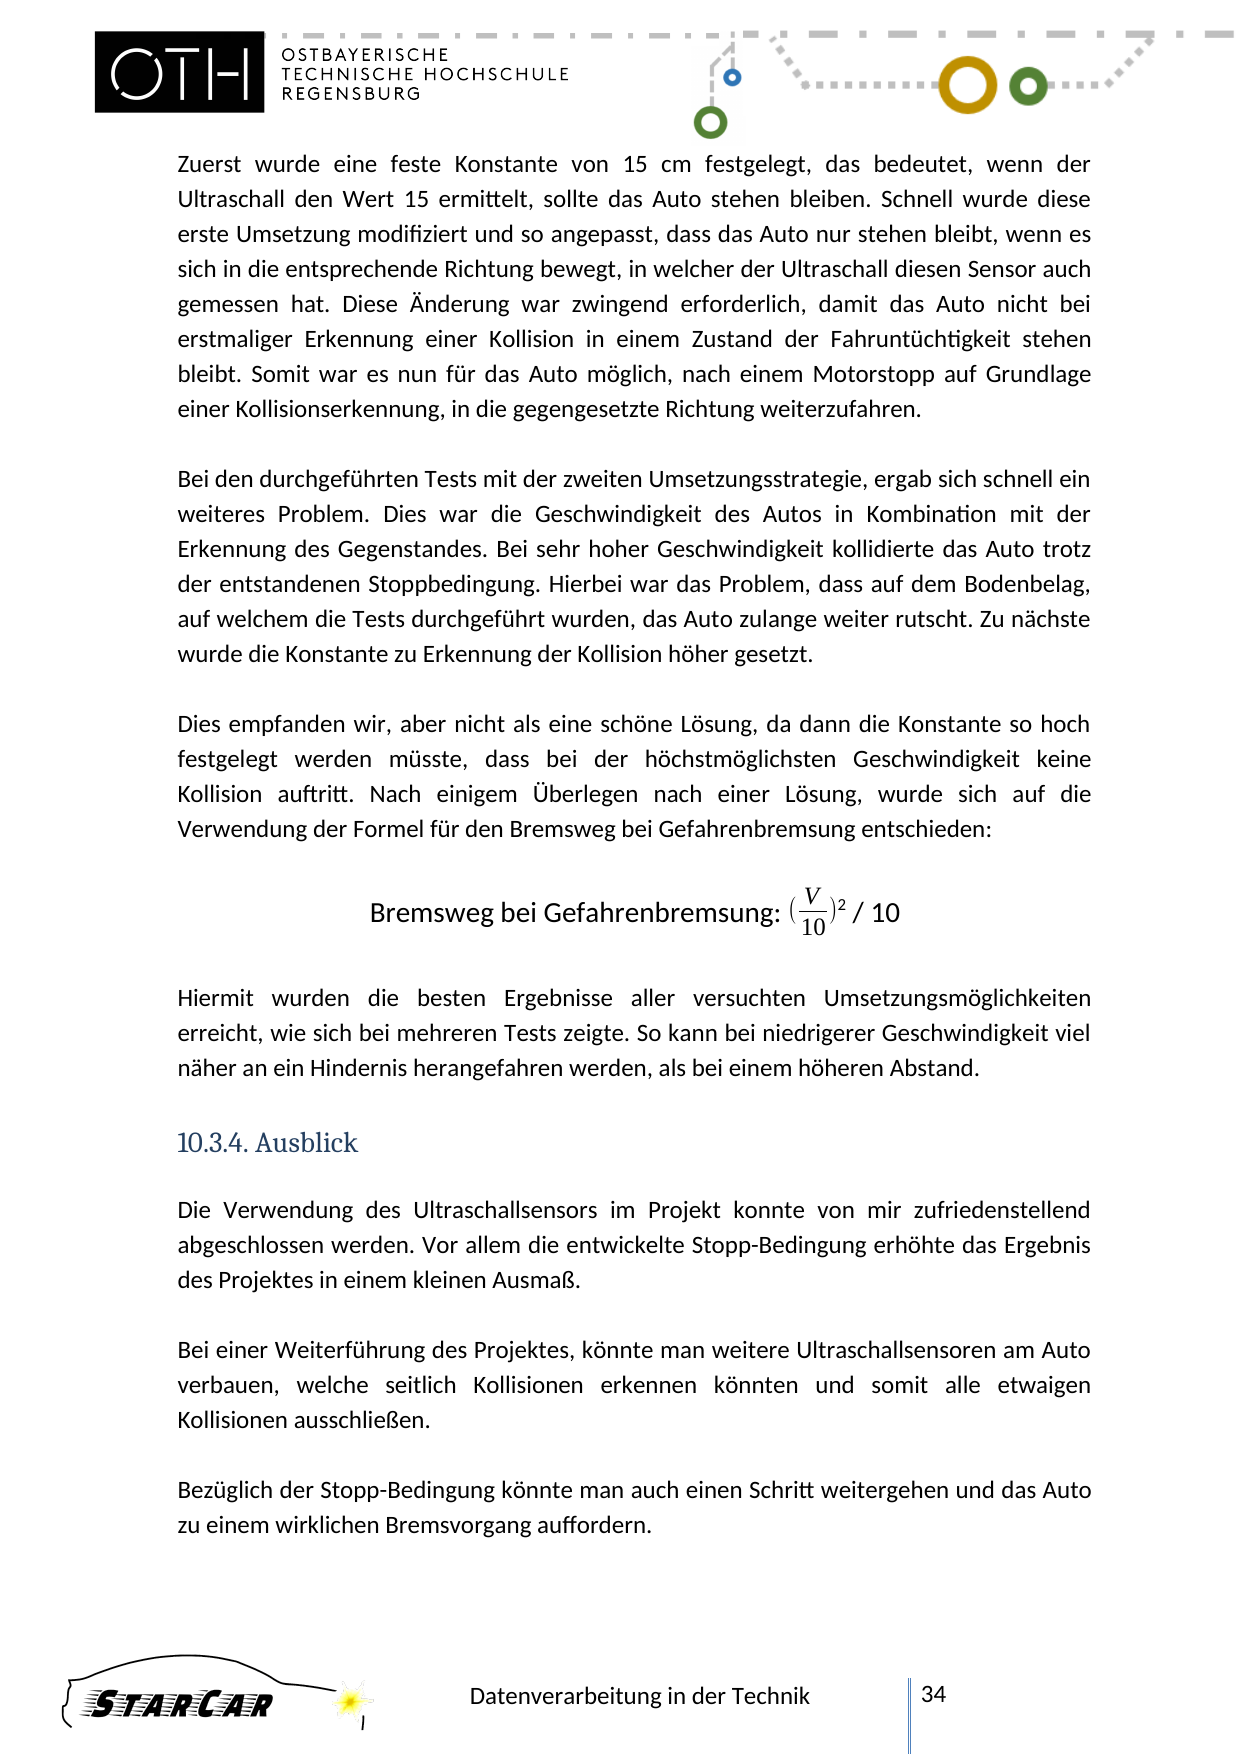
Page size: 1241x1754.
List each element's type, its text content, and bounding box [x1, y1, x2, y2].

text Bei den durchgeführten Tests mit der zweiten Umsetzungsstrategie, ergab sich schnell ein weiteres Problem. Dies war die Geschwindigkeit des Autos in Kombination mit der Erkennung des Gegenstandes. Bei sehr hoher Geschwindigkeit kollidierte das Auto trotz der entstandenen Stoppbedingung. Hierbei war das Problem, dass auf dem Bodenbelag, auf welchem die Tests durchgeführt wurden, das Auto zulange weiter rutscht. Zu nächste wurde die Konstante zu Erkennung der Kollision höher gesetzt. [177, 463, 1092, 668]
subtitle 10.3.4. Ausblick [177, 1126, 1092, 1160]
text Bremsweg bei Gefahrenbremsung: 2 / 10 [177, 883, 1092, 942]
picture [54, 1651, 380, 1730]
text Zuerst wurde eine feste Konstante von 15 cm festgelegt, das bedeutet, wenn der Ultraschall den Wert 15 ermittelt, sollte das Auto stehen bleiben. Schnell wurde diese erste Umsetzung modifiziert und so angepasst, dass das Auto nur stehen bleibt, wenn es sich in die entsprechende Richtung bewegt, in welcher der Ultraschall diesen Sensor auch gemessen hat. Diese Änderung war zwingend erforderlich, damit das Auto nicht bei erstmaliger Erkennung einer Kollision in einem Zustand der Fahruntüchtigkeit stehen bleibt. Somit war es nun für das Auto möglich, nach einem Motorstopp auf Grundlage einer Kollisionserkennung, in die gegengesetzte Richtung weiterzufahren. [177, 148, 1092, 423]
text Die Verwendung des Ultraschallsensors im Projekt konnte von mir zufriedenstellend abgeschlossen werden. Vor allem die entwickelte Stopp-Bedingung erhöhte das Ergebnis des Projektes in einem kleinen Ausmaß. [177, 1195, 1092, 1295]
text Bezüglich der Stopp-Bedingung könnte man auch einen Schritt weitergehen und das Auto zu einem wirklichen Bremsvorgang auffordern. [177, 1475, 1092, 1540]
text Bei einer Weiterführung des Projektes, könnte man weitere Ultraschallsensoren am Auto verbauen, welche seitlich Kollisionen erkennen könnten und somit alle etwaigen Kollisionen ausschließen. [177, 1335, 1092, 1435]
picture [94, 15, 1237, 145]
text Hiermit wurden die besten Ergebnisse aller versuchten Umsetzungsmöglichkeiten erreicht, wie sich bei mehreren Tests zeigte. So kann bei niedrigerer Geschwindigkeit viel näher an ein Hindernis herangefahren werden, als bei einem höheren Abstand. [177, 982, 1092, 1082]
text Dies empfanden wir, aber nicht als eine schöne Lösung, da dann die Konstante so hoch festgelegt werden müsste, dass bei der höchstmöglichsten Geschwindigkeit keine Kollision auftritt. Nach einigem Überlegen nach einer Lösung, wurde sich auf die Verwendung der Formel für den Bremsweg bei Gefahrenbremsung entschieden: [177, 708, 1092, 843]
